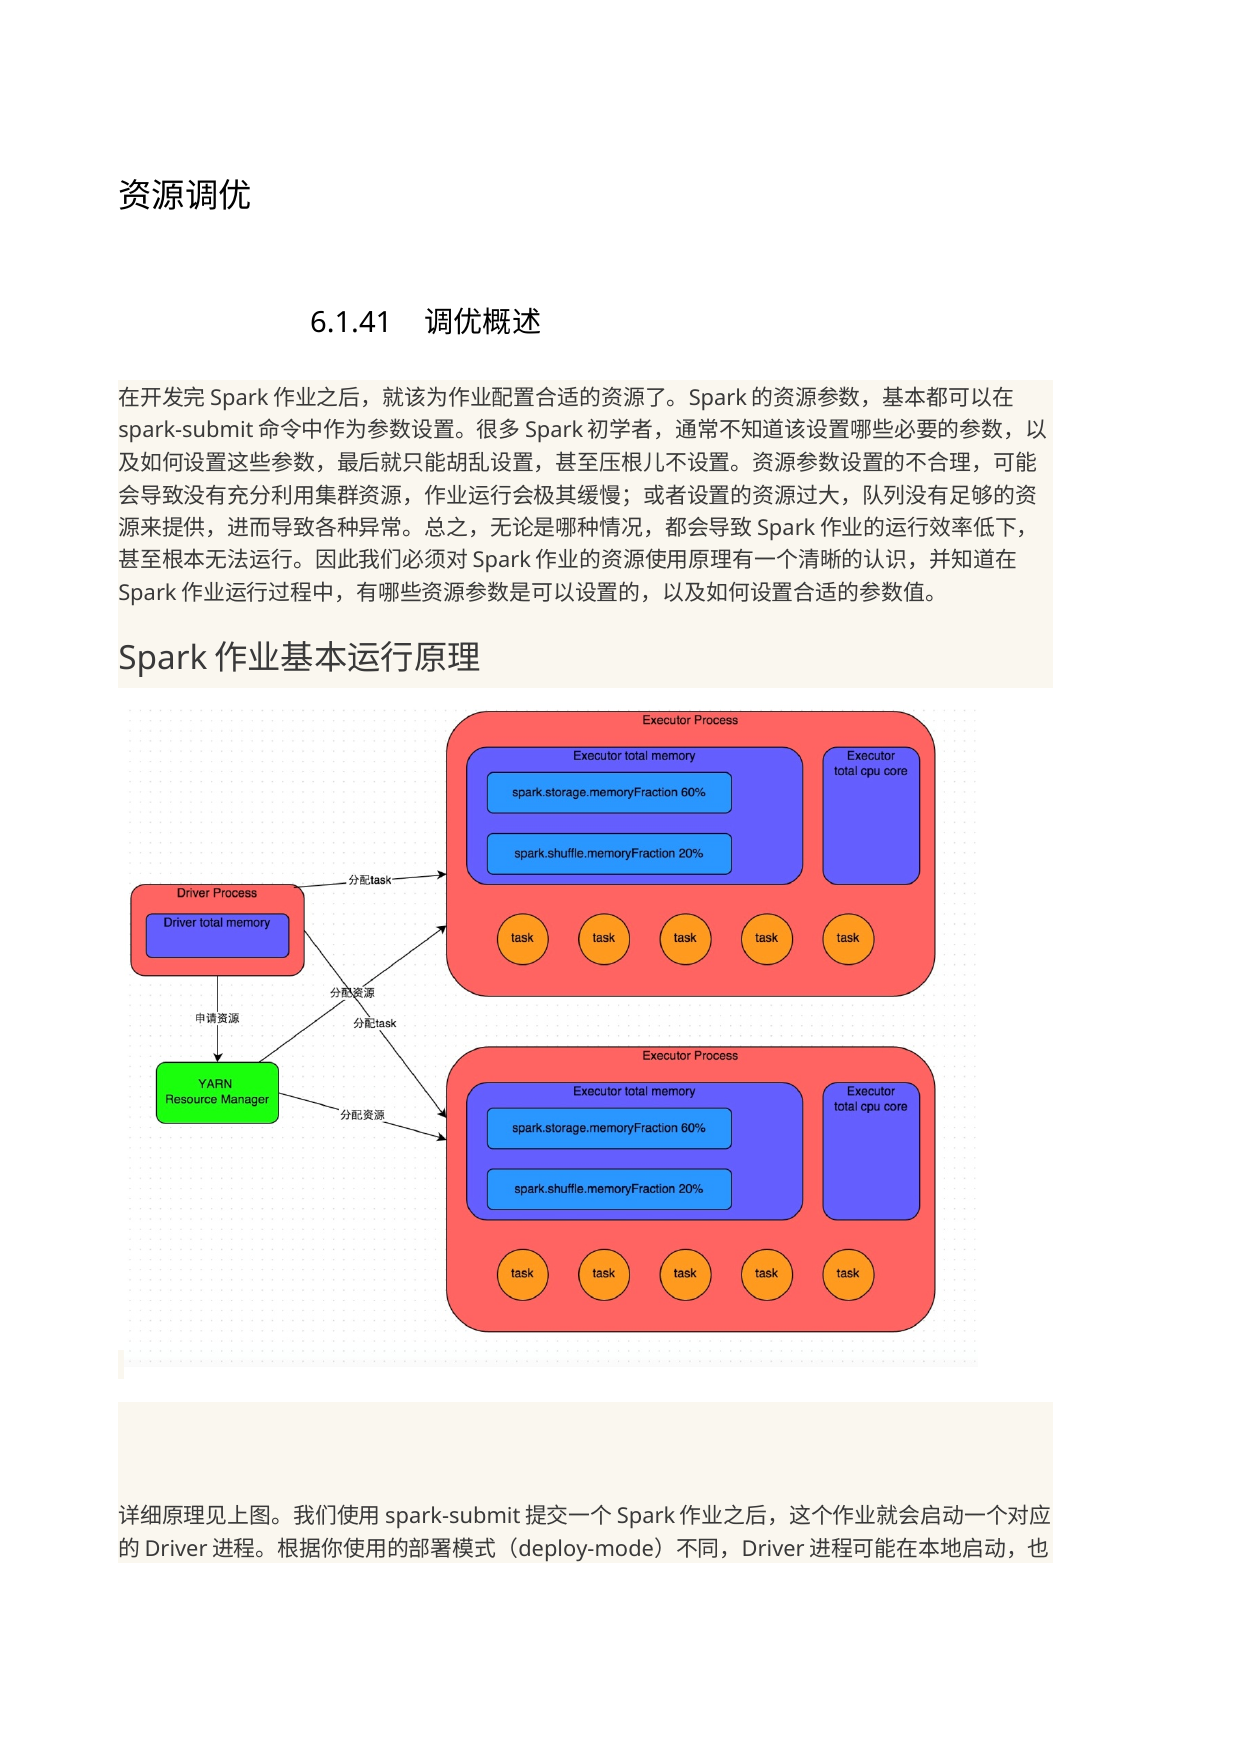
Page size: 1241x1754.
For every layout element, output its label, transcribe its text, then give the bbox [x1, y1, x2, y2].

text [118, 1498, 1053, 1563]
subtitle 资源调优 [118, 161, 1053, 226]
picture [123, 703, 978, 1367]
subtitle 调优概述 [310, 288, 1053, 353]
text 在开发完Spark作业之后，就该为作业配置合适的资源了。Spark的资源参数，基本都可以在spark-submit命令中作为参数设置。很多Spark初学者，通常不知道该设置哪些必要的参数，以及如何设置这些参数，最后就只能胡乱设置，甚至压根儿不设置。资源参数设置的不合理，可能会导致没有充分利用集群资源，作业运行会极其缓慢；或者设置的资源过大，队列没有足够的资源来提供，进而导致各种异常。总之，无论是哪种情况，都会导致Spark作业的运行效率低下，甚至根本无法运行。因此我们必须对Spark作业的资源使用原理有一个清晰的认识，并知道在Spark作业运行过程中，有哪些资源参数是可以设置的，以及如何设置合适的参数值。 [118, 380, 1053, 607]
text Spark作业基本运行原理 [118, 623, 1053, 688]
